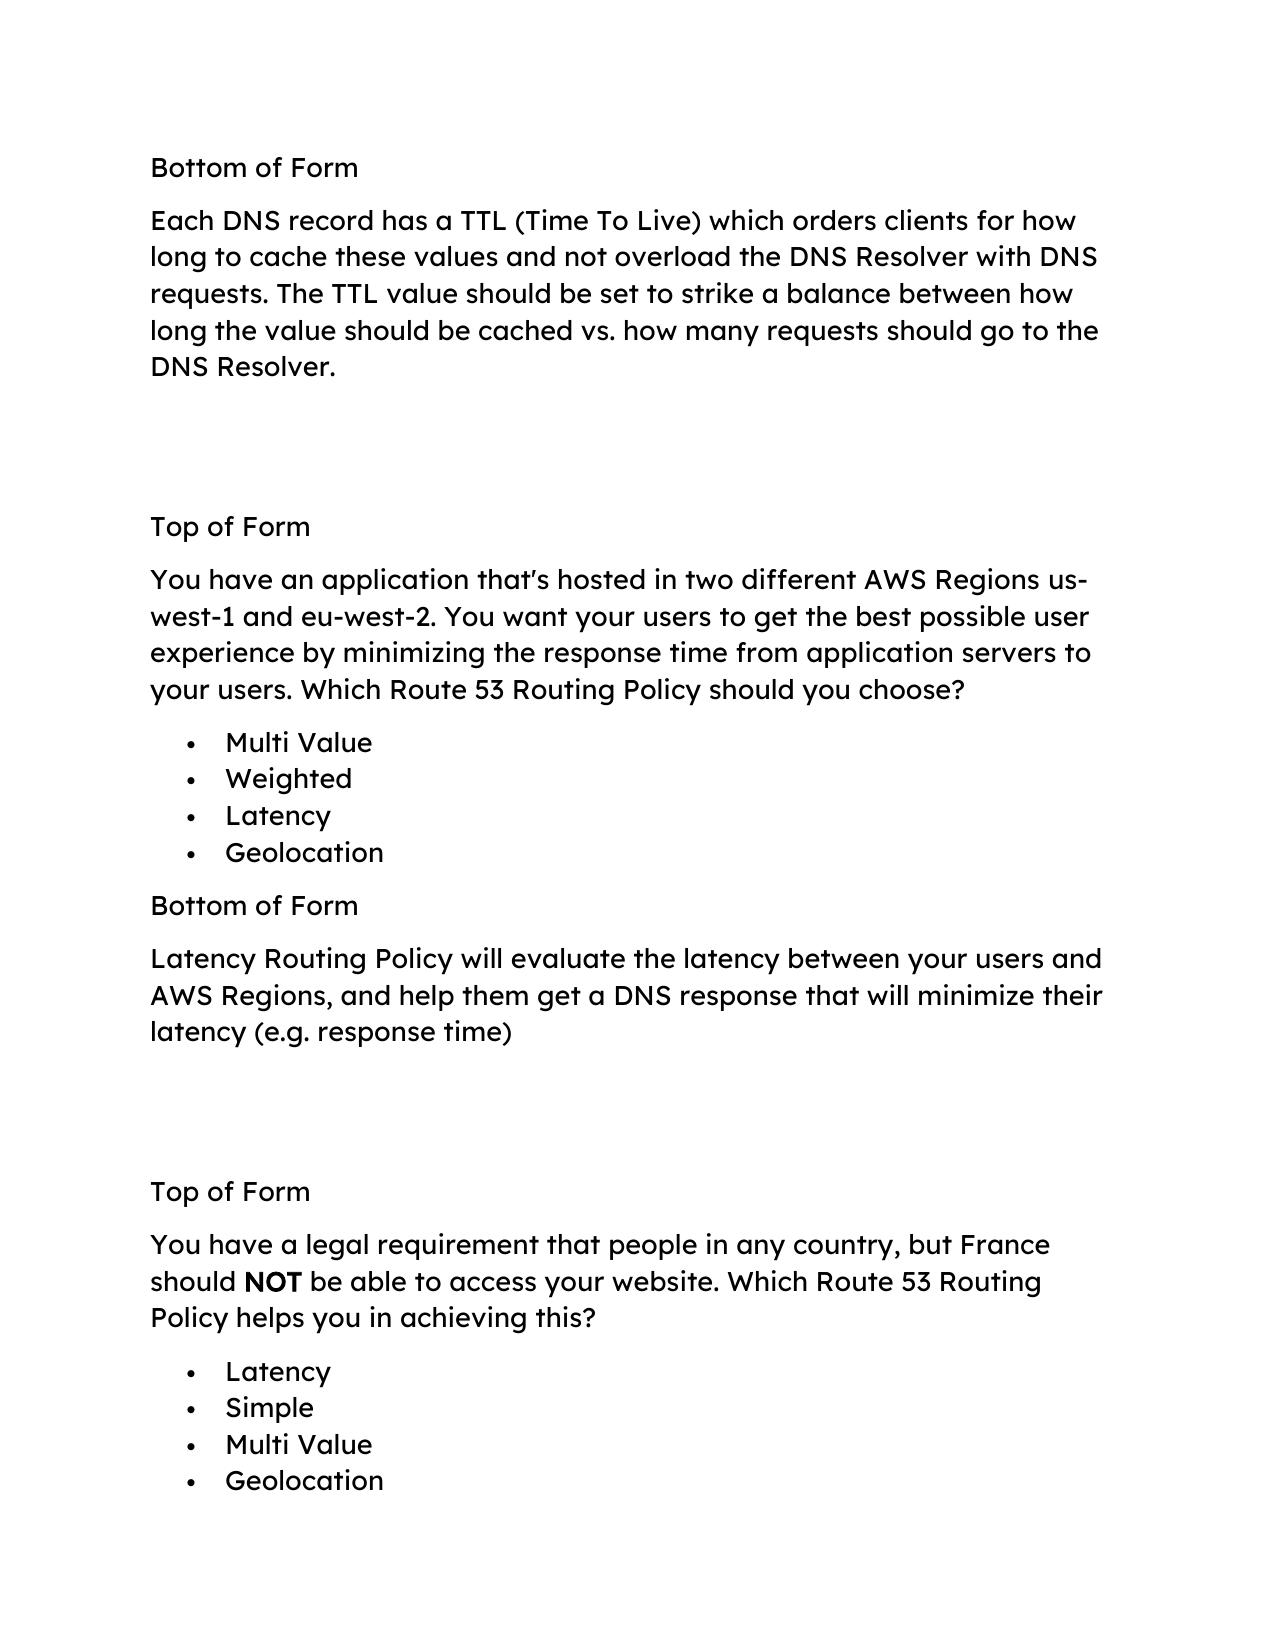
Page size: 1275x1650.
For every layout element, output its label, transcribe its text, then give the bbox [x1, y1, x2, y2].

text Bottom of Form [150, 888, 1125, 922]
text You have an application that's hosted in two different AWS Regions us-west-1 and eu-west-2. You want your users to get the best possible user experience by minimizing the response time from application servers to your users. Which Route 53 Routing Policy should you choose? [150, 562, 1125, 706]
text Each DNS record has a TTL (Time To Live) which orders clients for how long to cache these values and not overload the DNS Resolver with DNS requests. The TTL value should be set to strike a balance between how long the value should be cached vs. how many requests should go to the DNS Resolver. [150, 203, 1125, 383]
text You have a legal requirement that people in any country, but France should NOT be able to access your website. Which Route 53 Routing Policy helps you in achieving this? [150, 1227, 1125, 1334]
list Latency [187, 798, 1125, 832]
list Multi Value [187, 1427, 1125, 1461]
text Bottom of Form [150, 150, 1125, 184]
list Simple [187, 1390, 1125, 1424]
list Weighted [187, 762, 1125, 796]
list Geolocation [187, 1463, 1125, 1497]
list Geolocation [187, 835, 1125, 869]
text Latency Routing Policy will evaluate the latency between your users and AWS Regions, and help them get a DNS response that will minimize their latency (e.g. response time) [150, 941, 1125, 1048]
list Multi Value [187, 725, 1125, 759]
text Top of Form [150, 1174, 1125, 1208]
text Top of Form [150, 509, 1125, 543]
list Latency [187, 1354, 1125, 1388]
